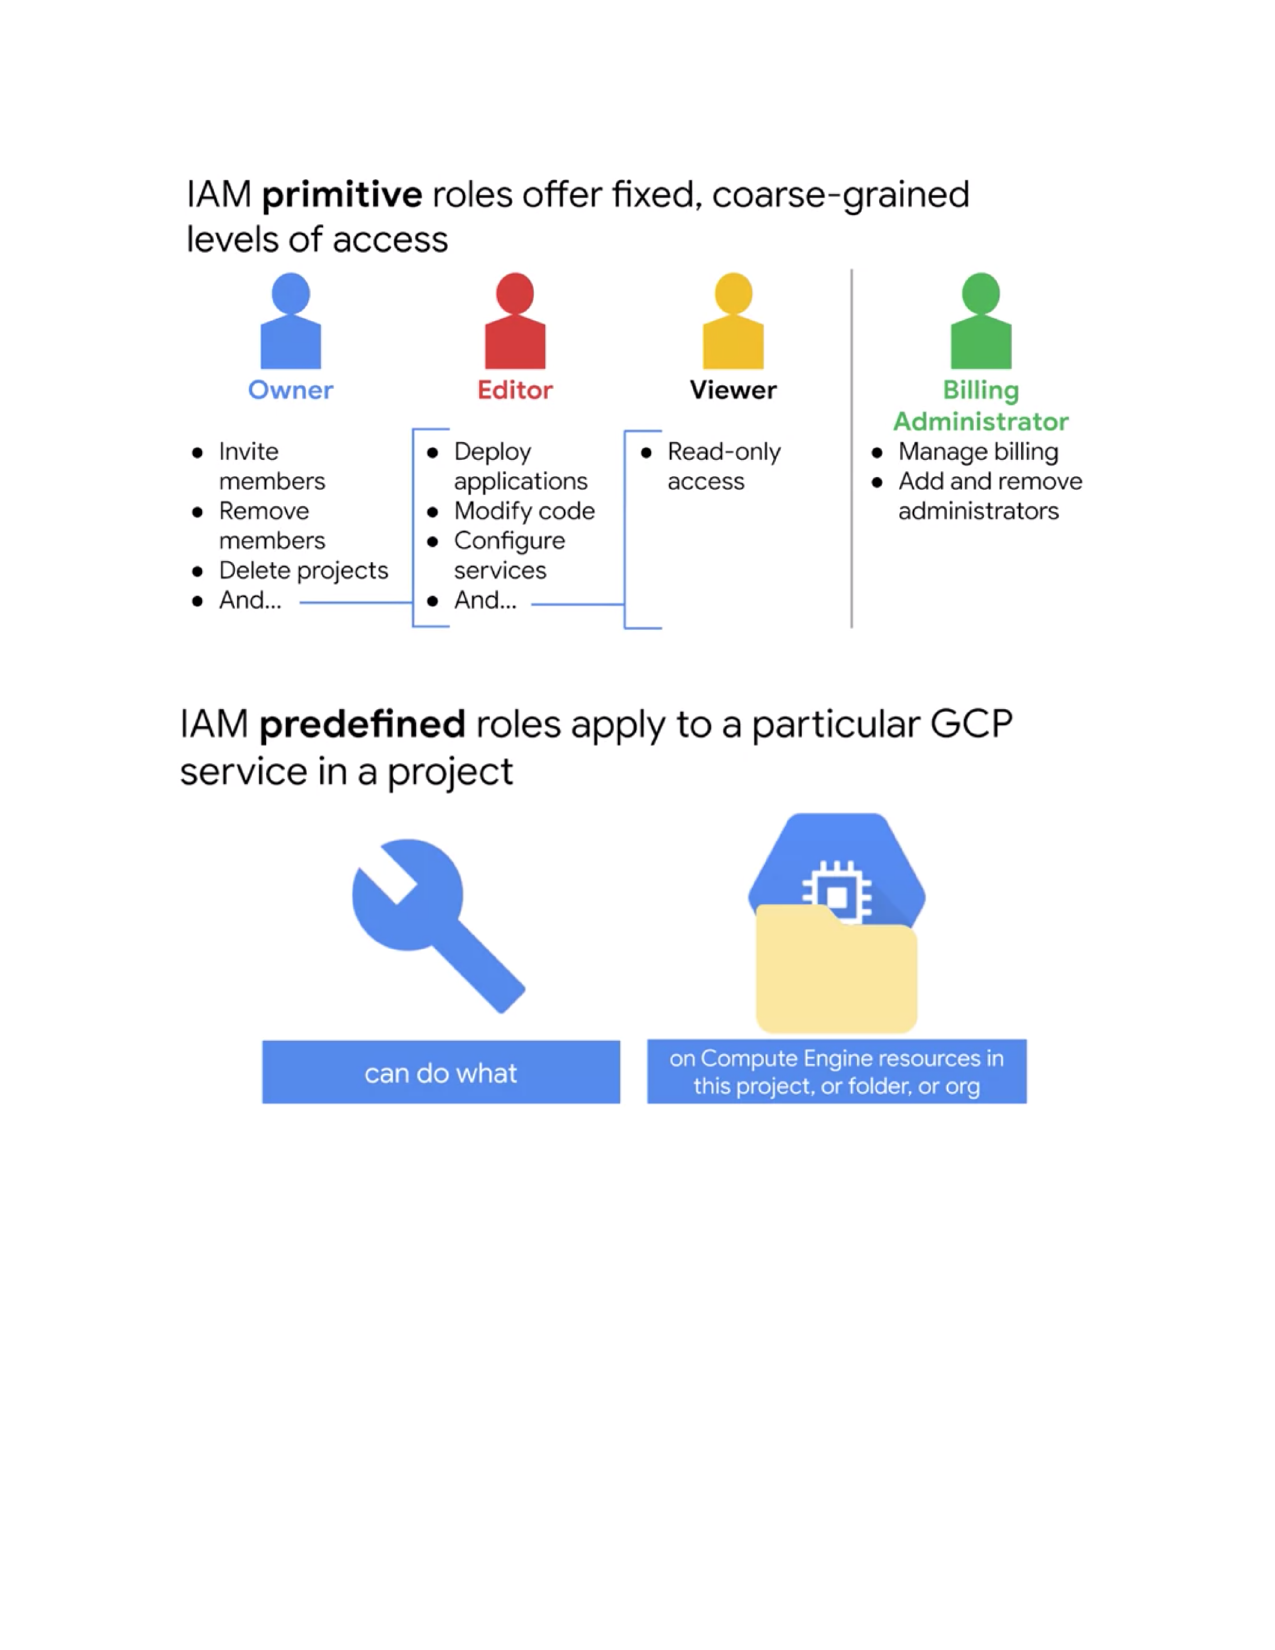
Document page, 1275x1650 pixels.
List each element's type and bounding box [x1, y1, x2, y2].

picture [150, 150, 1125, 655]
picture [150, 685, 1125, 1159]
